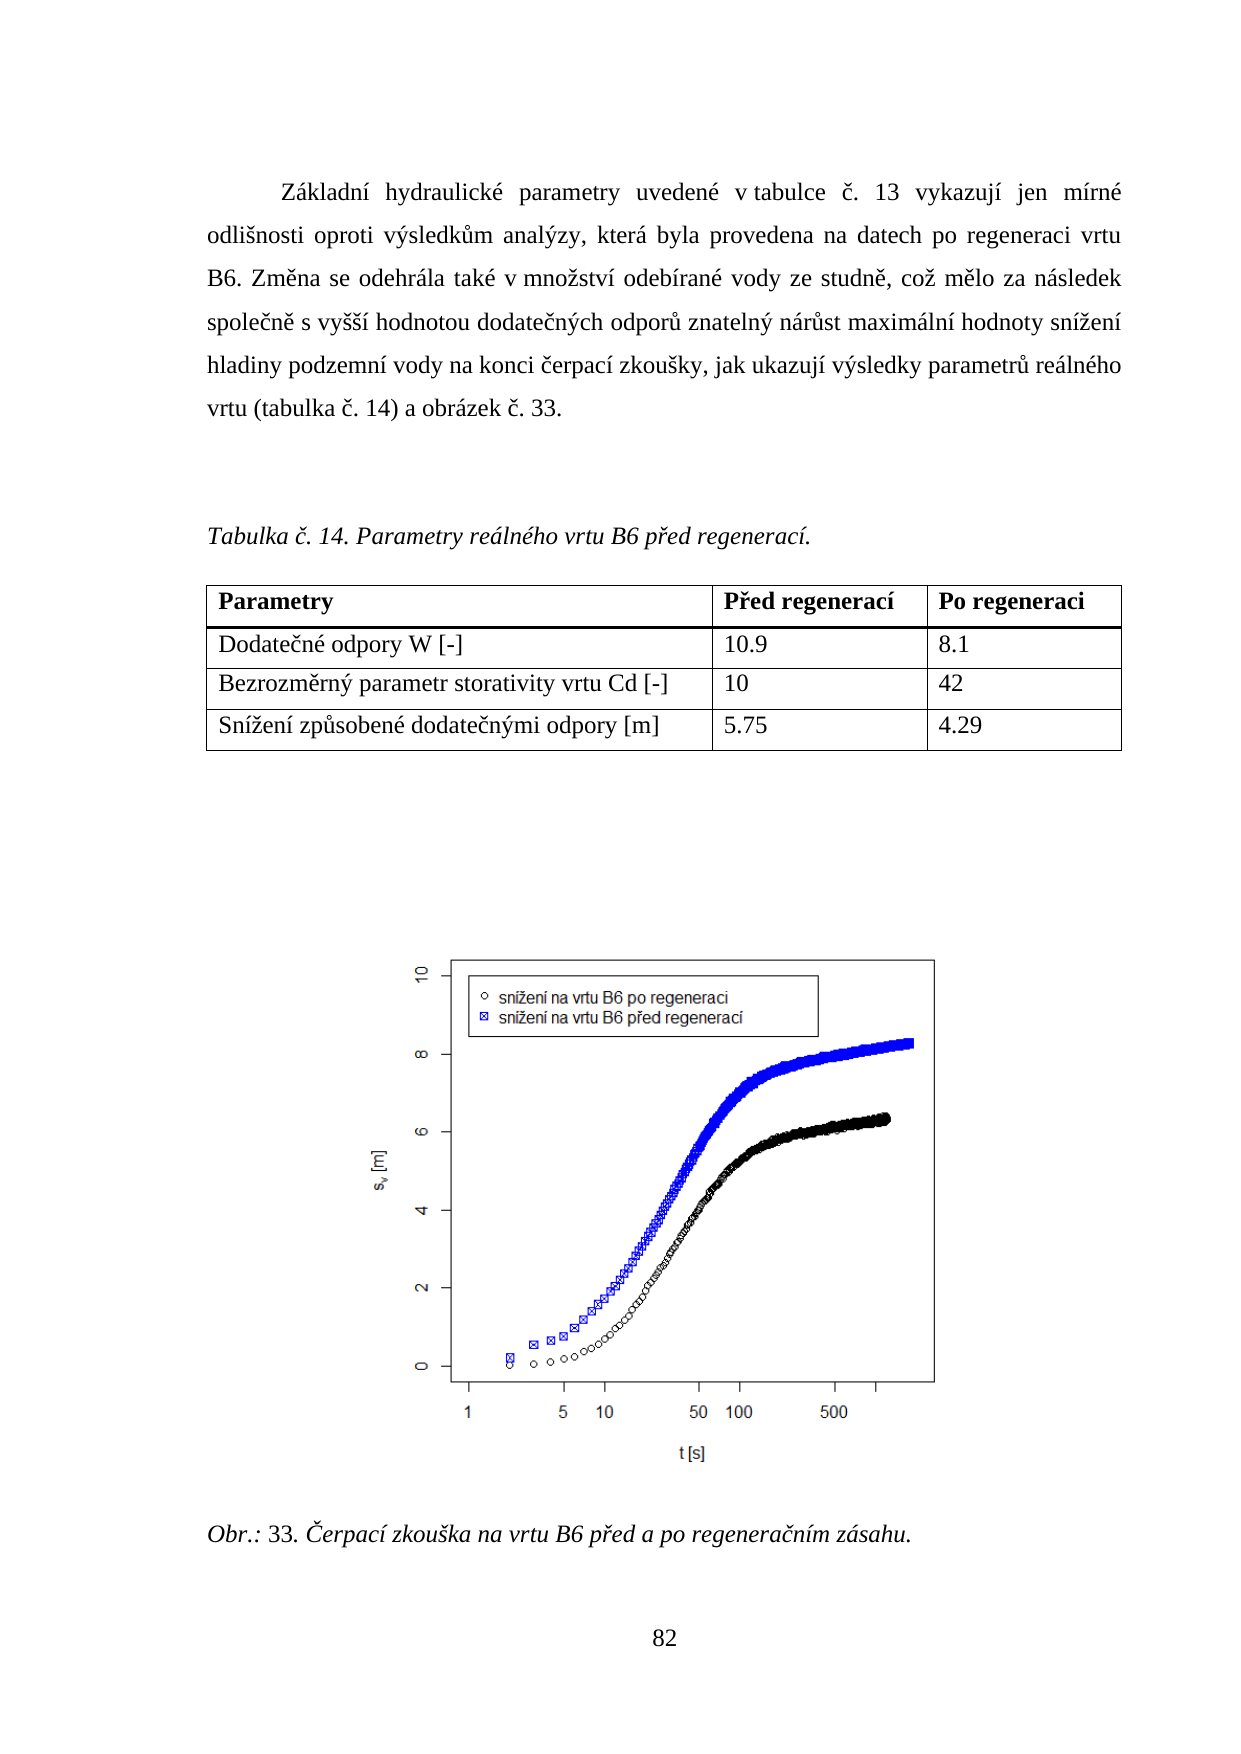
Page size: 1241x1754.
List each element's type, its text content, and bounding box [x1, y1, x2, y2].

text Obr.: 33. Čerpací zkouška na vrtu B6 před a po regeneračním zásahu. [207, 1519, 1122, 1548]
table_cell 42 [928, 669, 1121, 709]
table_cell 10 [713, 669, 927, 709]
table_cell Bezrozměrný parametr storativity vrtu Cd [-] [207, 669, 712, 709]
table_cell 5.75 [713, 710, 927, 750]
table_header Před regenerací [713, 586, 927, 626]
picture [369, 879, 960, 1484]
table_header Po regeneraci [928, 586, 1121, 626]
table_cell Dodatečné odpory W [-] [207, 629, 712, 667]
table_header Parametry [207, 586, 712, 626]
table_cell 8.1 [928, 629, 1121, 667]
text Tabulka č. 14. Parametry reálného vrtu B6 před regenerací. [207, 521, 1122, 549]
table_cell Snížení způsobené dodatečnými odpory [m] [207, 710, 712, 750]
text Základní hydraulické parametry uvedené v tabulce č. 13 vykazují jen mírné odlišnosti oproti výsledkům analýzy, která byla provedena na datech po regeneraci vrtu B6. Změna se odehrála také v množství odebírané vody ze studně, což mělo za následek společně s vyšší hodnotou dodatečných odporů znatelný nárůst maximální hodnoty snížení hladiny podzemní vody na konci čerpací zkoušky, jak ukazují výsledky parametrů reálného vrtu (tabulka č. 14) a obrázek č. 33. [207, 177, 1122, 422]
table_cell 10.9 [713, 629, 927, 667]
table_cell 4.29 [928, 710, 1121, 750]
